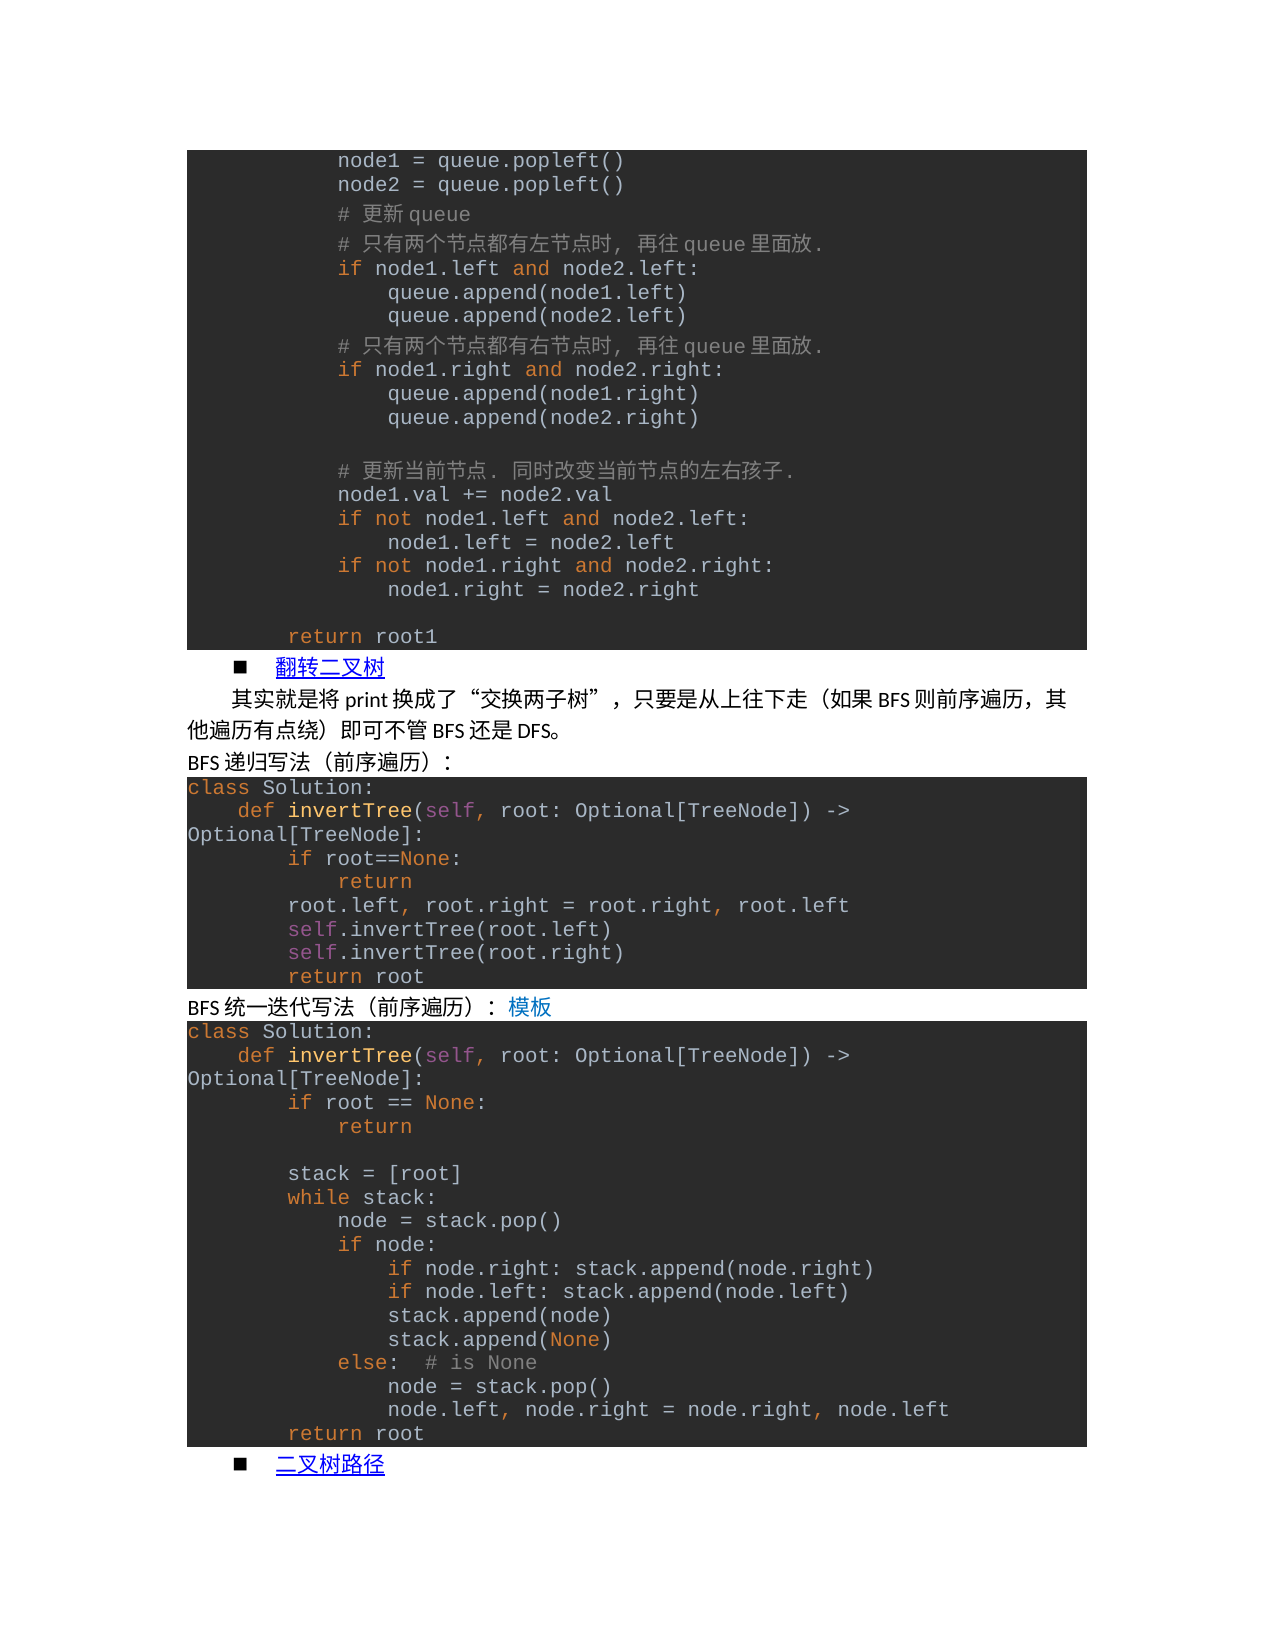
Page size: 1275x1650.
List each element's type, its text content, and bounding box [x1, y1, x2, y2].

text BFS递归写法（前序遍历）： [187, 745, 1087, 777]
list 翻转二叉树 [232, 650, 1087, 682]
text class Solution: def invertTree(self, root: Optional[TreeNode]) -> Optional[TreeNode]: if root == None: return stack = [root] while stack: node = stack.pop() if node: if node.right: stack.append(node.right) if node.left: stack.append(node.left) stack.append(node) stack.append(None) else: # is None node = stack.pop() node.left, node.right = node.right, node.left return root [187, 1021, 1087, 1447]
list 二叉树路径 [232, 1447, 1087, 1478]
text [187, 150, 1087, 650]
text 其实就是将print换成了“交换两子树”，只要是从上往下走（如果BFS则前序遍历，其他遍历有点绕）即可不管BFS还是DFS。 [187, 682, 1087, 745]
text class Solution: def invertTree(self, root: Optional[TreeNode]) -> Optional[TreeNode]: if root==None: return root.left, root.right = root.right, root.left self.invertTree(root.left) self.invertTree(root.right) return root [187, 777, 1087, 989]
text BFS统一迭代写法（前序遍历）：模板 [187, 989, 1087, 1021]
